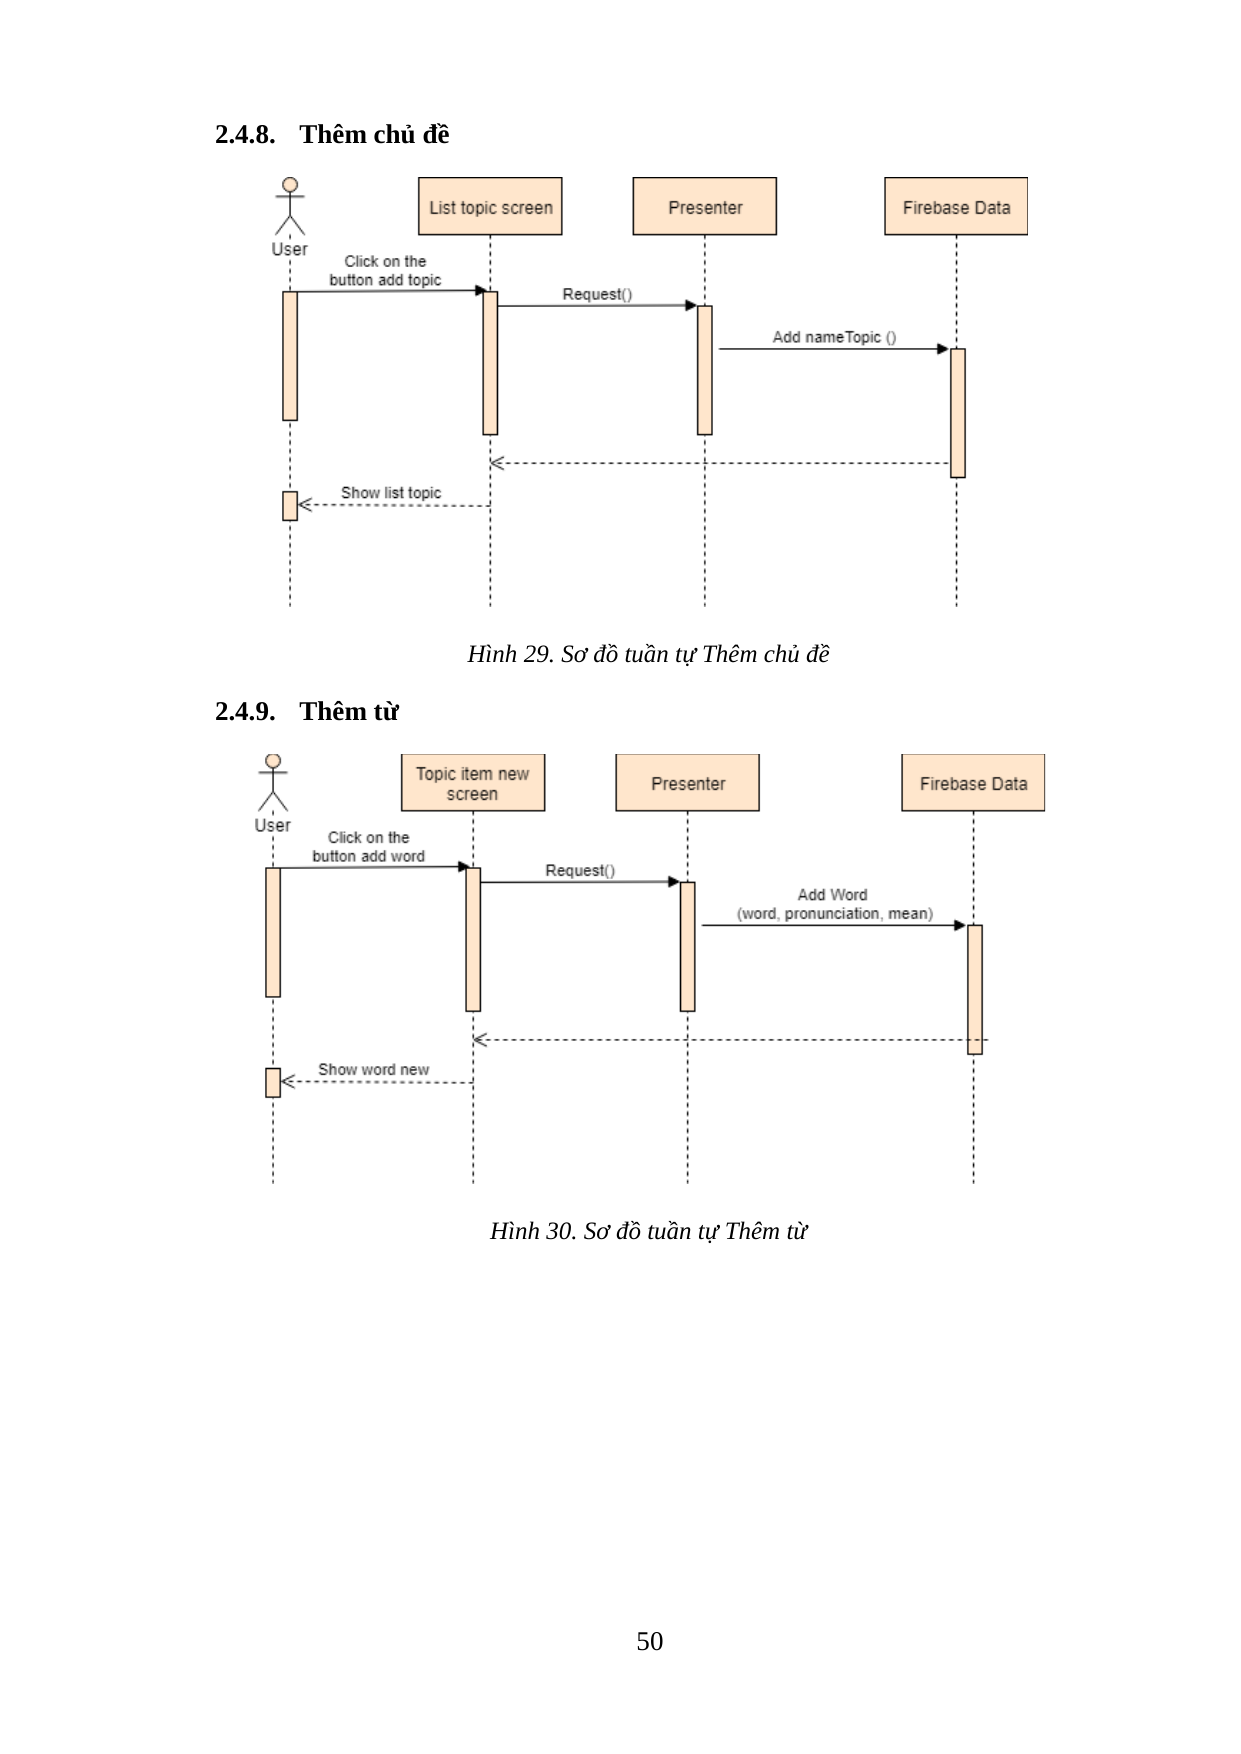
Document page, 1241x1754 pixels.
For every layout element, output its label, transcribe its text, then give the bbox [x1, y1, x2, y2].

picture [254, 754, 1046, 1184]
subtitle Thêm từ [215, 695, 1122, 726]
subtitle Thêm chủ đề [215, 118, 1122, 149]
picture [271, 177, 1028, 607]
